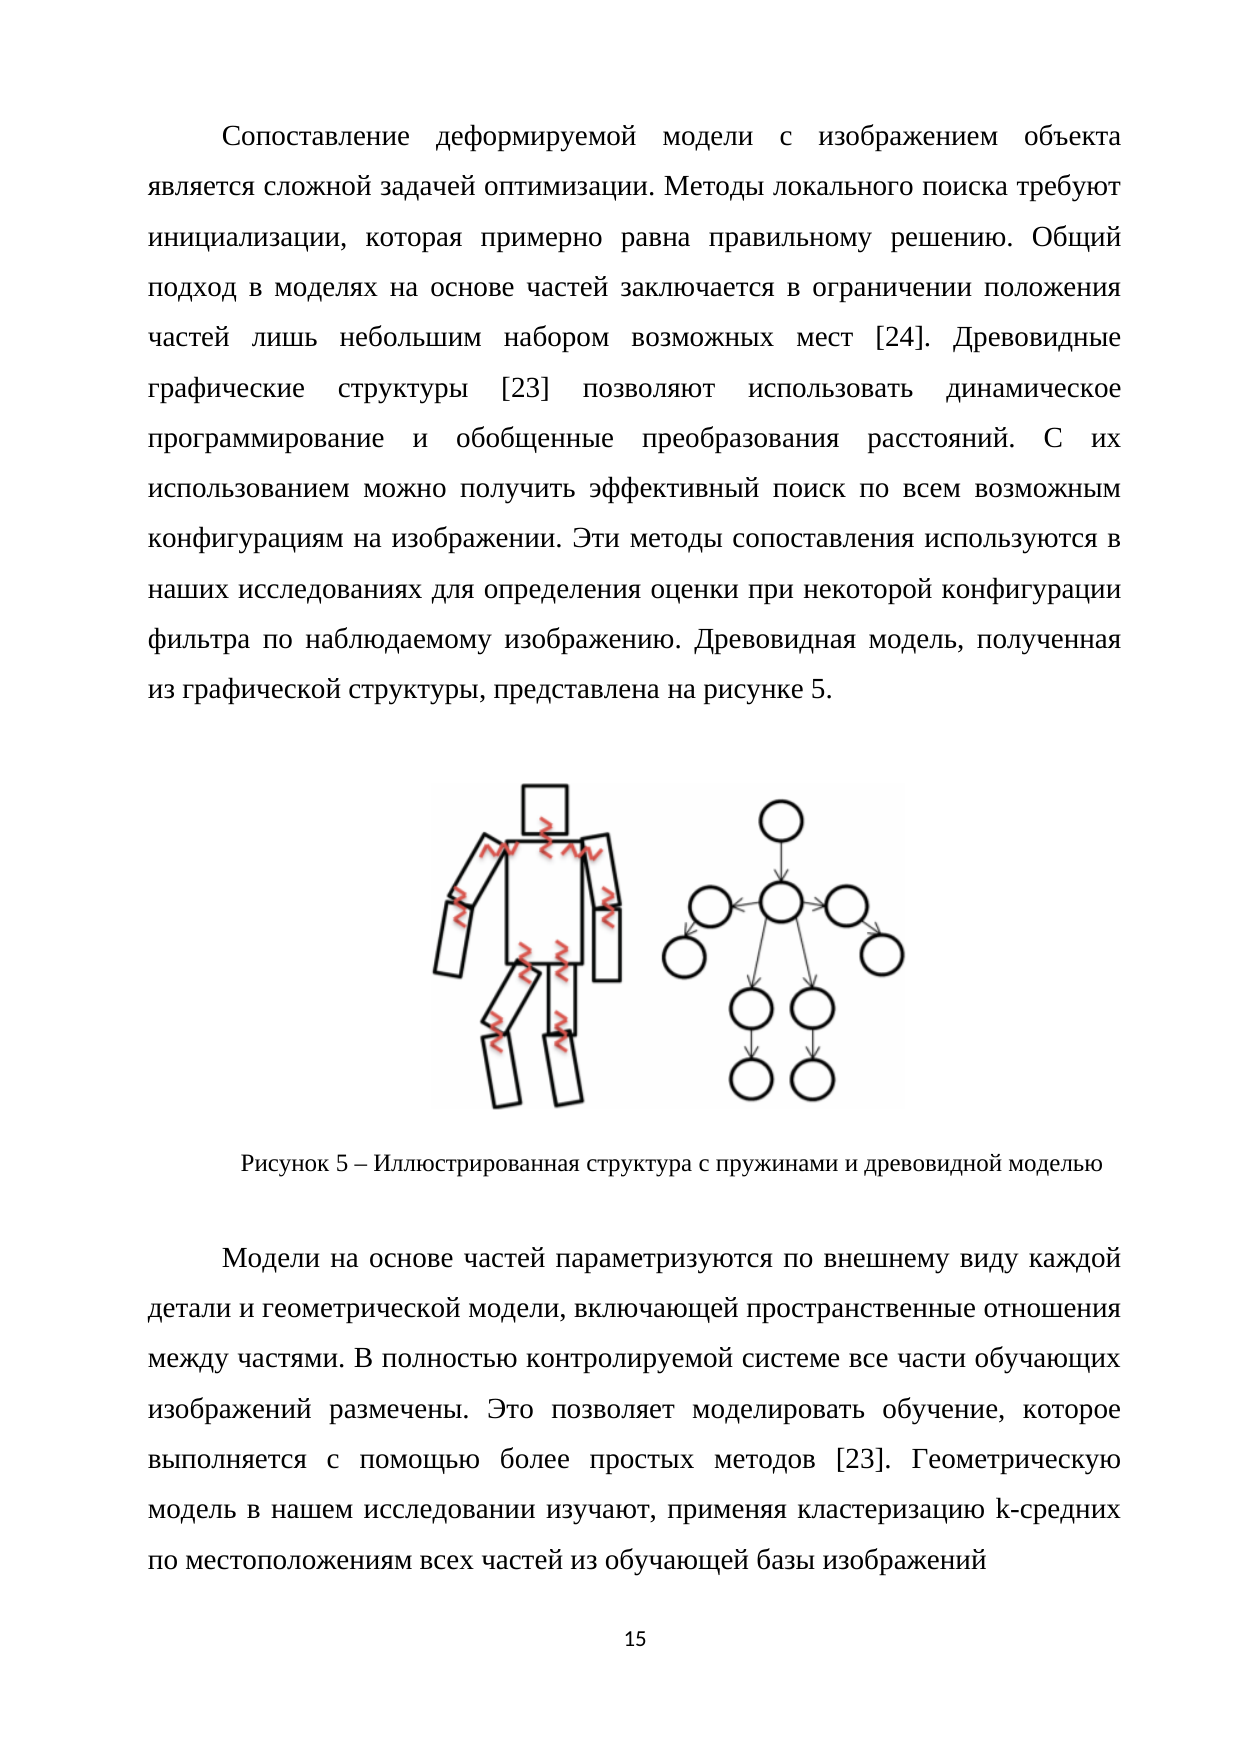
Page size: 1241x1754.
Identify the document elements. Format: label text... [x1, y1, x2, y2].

text Модели на основе частей параметризуются по внешнему виду каждой детали и геометрической модели, включающей пространственные отношения между частями. В полностью контролируемой системе все части обучающих изображений размечены. Это позволяет моделировать обучение, которое выполняется с помощью более простых методов [23]. Геометрическую модель в нашем исследовании изучают, применяя кластеризацию k-средних по местоположениям всех частей из обучающей базы изображений [148, 1240, 1122, 1575]
table_cell Рисунок 5 – Иллюстрированная структура с пружинами и древовидной моделью [136, 1148, 1133, 1190]
table_header [136, 772, 1133, 1148]
text Сопоставление деформируемой модели с изображением объекта является сложной задачей оптимизации. Методы локального поиска требуют инициализации, которая примерно равна правильному решению. Общий подход в моделях на основе частей заключается в ограничении положения частей лишь небольшим набором возможных мест [24]. Древовидные графические структуры [23] позволяют использовать динамическое программирование и обобщенные преобразования расстояний. С их использованием можно получить эффективный поиск по всем возможным конфигурациям на изображении. Эти методы сопоставления используются в наших исследованиях для определения оценки при некоторой конфигурации фильтра по наблюдаемому изображению. Древовидная модель, полученная из графической структуры, представлена ​​на рисунке 5. [148, 118, 1122, 705]
picture [403, 772, 941, 1135]
